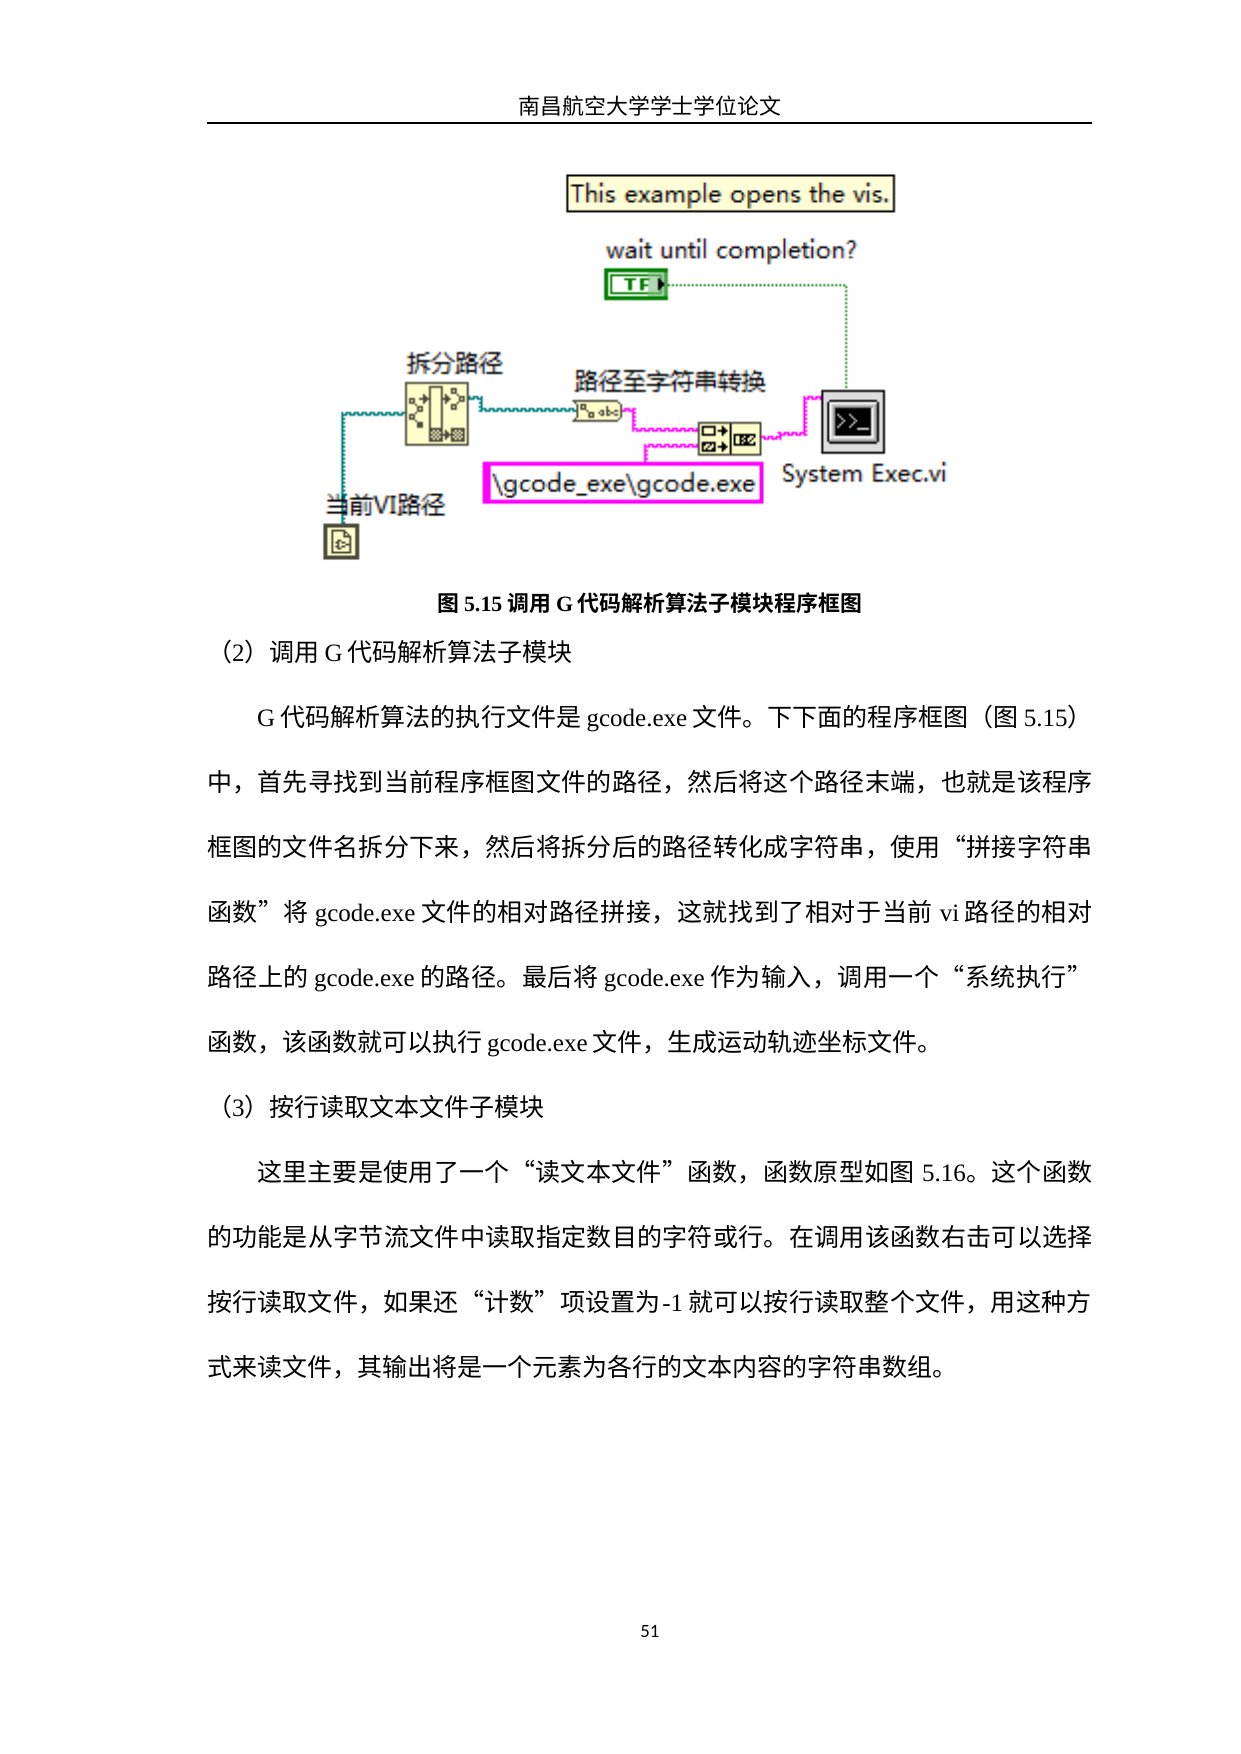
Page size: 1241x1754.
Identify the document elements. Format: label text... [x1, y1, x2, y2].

text （3）按行读取文本文件子模块 [207, 1073, 1092, 1138]
text 这里主要是使用了一个“读文本文件”函数，函数原型如图5.16。这个函数的功能是从字节流文件中读取指定数目的字符或行。在调用该函数右击可以选择按行读取文件，如果还“计数”项设置为-1就可以按行读取整个文件，用这种方式来读文件，其输出将是一个元素为各行的文本内容的字符串数组。 [207, 1138, 1092, 1398]
text 图5.15 调用G代码解析算法子模块程序框图 [207, 586, 1092, 618]
text （2）调用G代码解析算法子模块 [207, 618, 1092, 683]
text G代码解析算法的执行文件是gcode.exe文件。下下面的程序框图（图5.15）中，首先寻找到当前程序框图文件的路径，然后将这个路径末端，也就是该程序框图的文件名拆分下来，然后将拆分后的路径转化成字符串，使用“拼接字符串函数”将gcode.exe文件的相对路径拼接，这就找到了相对于当前vi路径的相对路径上的gcode.exe的路径。最后将gcode.exe作为输入，调用一个“系统执行”函数，该函数就可以执行gcode.exe文件，生成运动轨迹坐标文件。 [207, 683, 1092, 1073]
picture [294, 163, 1005, 578]
